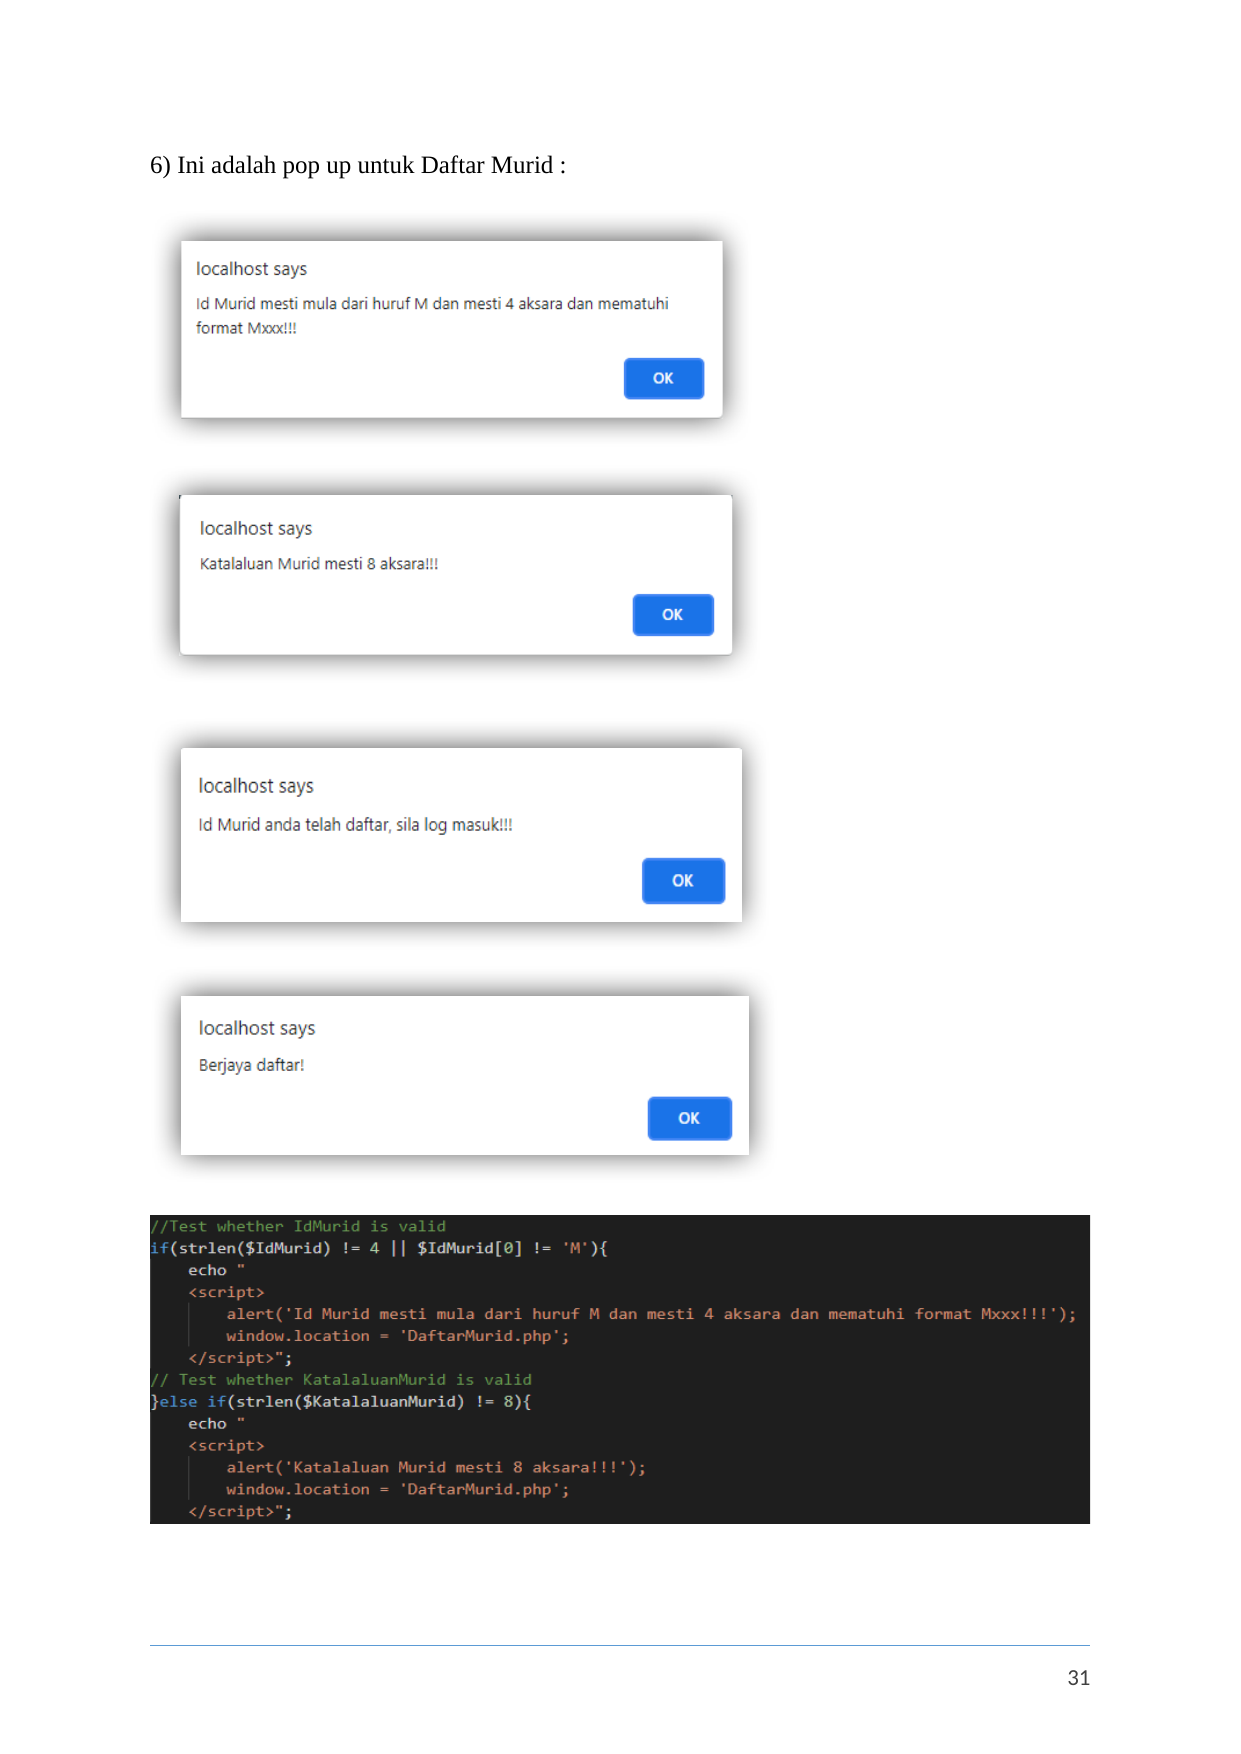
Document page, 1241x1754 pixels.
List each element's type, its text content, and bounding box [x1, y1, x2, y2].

picture [150, 1215, 1091, 1524]
picture [179, 495, 733, 656]
picture [181, 996, 749, 1155]
picture [181, 241, 724, 419]
picture [181, 748, 742, 922]
text 6) Ini adalah pop up untuk Daftar Murid : [150, 150, 1090, 179]
